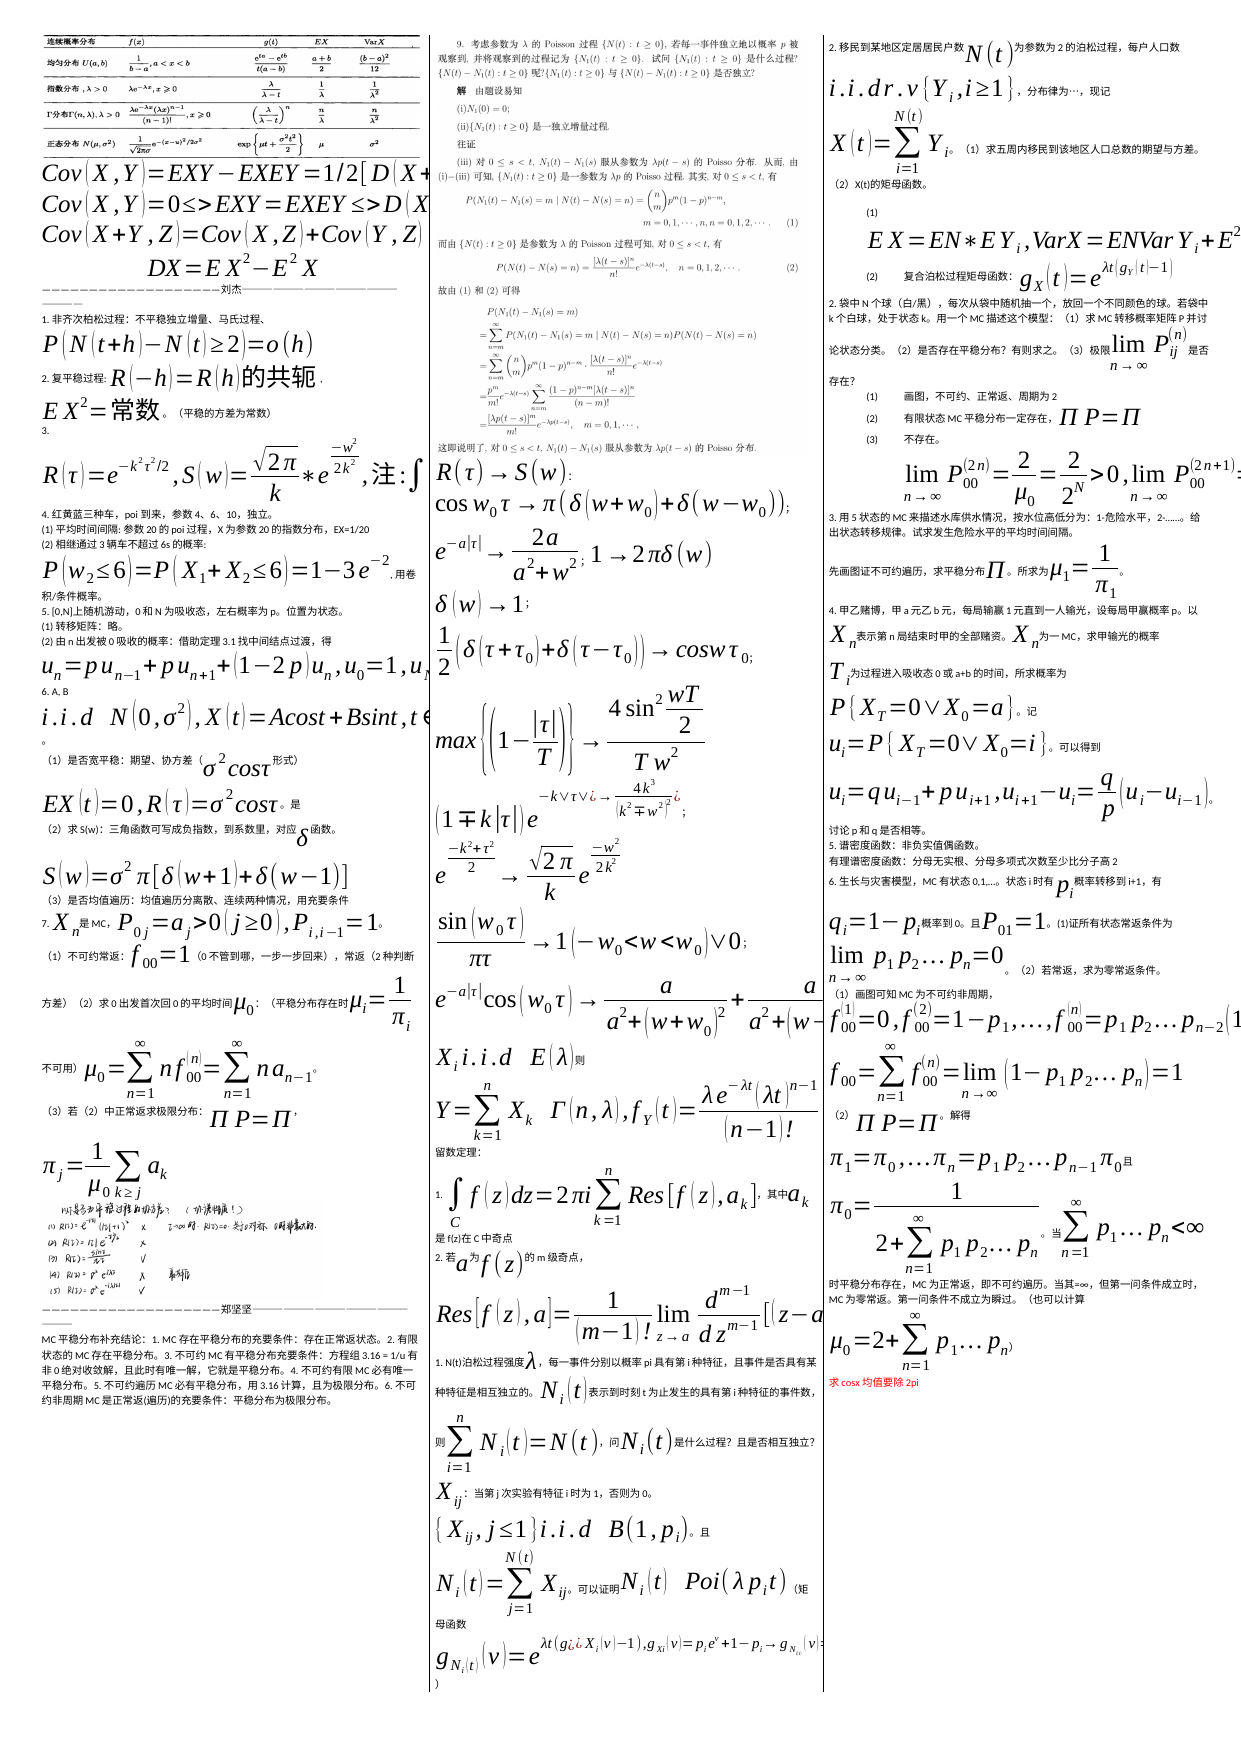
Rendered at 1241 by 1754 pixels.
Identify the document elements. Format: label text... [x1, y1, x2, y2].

text （1）画图可知MC为不可约非周期，。 [829, 986, 1211, 1105]
text 3. 用5状态的MC来描述水库供水情况，按水位高低分为：1-危险水平，2-……。给出状态转移规律。试求发生危险水平的平均时间间隔。 [829, 509, 1211, 539]
text (2) 相继通过3辆车不超过6s的概率: , 用卷积/条件概率。 [41, 537, 423, 603]
picture [41, 1200, 323, 1302]
text (1) 平均时间间隔: 参数20的poi过程，X为参数20的指数分布，EX=1/20 [41, 521, 423, 537]
text 2. 若为的m级奇点， [435, 1246, 817, 1348]
text ———————————————————郑坚坚—————————————————— [41, 1302, 423, 1332]
text ； [435, 906, 817, 1040]
text （1）不可约常返：（0不管到哪，一步一步回来），常返（2种判断方差）（2）求0出发首次回0的平均时间：（平稳分布存在时 不可用）。 [41, 940, 423, 1102]
list 画图，不可约、正常返、周期为2 [866, 389, 1211, 404]
text ；； [435, 586, 817, 778]
list 复合泊松过程矩母函数： [866, 257, 1211, 295]
text ———————————————————刘杰——————————————————— [41, 281, 423, 311]
list 有限状态MC平稳分布一定存在， [866, 404, 1211, 431]
picture [41, 35, 423, 158]
text 2. 移民到某地区定居居民户数为参数为2的泊松过程，每户人口数，分布律为…，现记。（1）求五周内移民到该地区人口总数的期望与方差。（2）X(t)的矩母函数。 [829, 35, 1211, 192]
text 先画图证不可约遍历，求平稳分布。所求为。 [829, 539, 1211, 602]
text 5. 谱密度函数：非负实值偶函数。 [829, 838, 1211, 853]
text 3. [41, 424, 423, 506]
list 不存在。 [866, 431, 1211, 509]
text 6. 生长与灾害模型，MC有状态0,1,…。状态i时有概率转移到i+1，有概率到0。且。(1)证所有状态常返条件为。（2）若常返，求为零常返条件。 [829, 868, 1211, 986]
text （1）是否宽平稳：期望、协方差（形式）。是 [41, 747, 423, 820]
picture [435, 35, 808, 457]
text 1. ，其中是f(z)在C中奇点 [435, 1160, 817, 1246]
text 7. 是MC，。 [41, 907, 423, 940]
text 5. [0,N]上随机游动，0和N为吸收态，左右概率为p。位置为状态。 [41, 603, 423, 618]
text MC平稳分布补充结论：1. MC存在平稳分布的充要条件：存在正常返状态。2. 有限状态的MC存在平稳分布。3. 不可约MC有平稳分布充要条件：方程组3.16 = 1/u 有非0绝对收敛解，且此时有唯一解，它就是平稳分布。4. 不可约有限MC必有唯一平稳分布。5. 不可约遍历MC必有平稳分布，用3.16计算，且为极限分布。6. 不可约非周期MC是正常返(遍历)的充要条件：平稳分布为极限分布。 [41, 1332, 423, 1407]
text 2. 复平稳过程: , 。（平稳的方差为常数） [41, 363, 423, 424]
text (1) 转移矩阵：略。 [41, 618, 423, 633]
text (2) 由n出发被0吸收的概率：借助定理3.1找中间结点过渡，得 [41, 633, 423, 685]
text （2）求S(w)：三角函数可写成负指数，到系数里，对应函数。 [41, 820, 423, 892]
text 4. 红黄蓝三种车，poi 到来，参数4、6、10，独立。 [41, 506, 423, 521]
text （3）若（2）中正常返求极限分布：， [41, 1102, 423, 1201]
text 为过程进入吸收态0或a+b的时间，所求概率为。记。可以得到。讨论p和q是否相等。 [829, 655, 1211, 838]
text ：当第j次实验有特征i时为1，否则为0。。且。可以证明（矩母函数 ） [435, 1476, 817, 1692]
text 6. A, B。 [41, 685, 423, 747]
text 有理谱密度函数：分母无实根、分母多项式次数至少比分子高2 [829, 853, 1211, 868]
text 1. N(t)泊松过程强度，每一事件分别以概率pi具有第i种特征，且事件是否具有某种特征是相互独立的。表示到时刻t为止发生的具有第i种特征的事件数，则，问是什么过程？且是否相互独立？ [435, 1348, 817, 1476]
text 则 [435, 1040, 817, 1144]
text 4. 甲乙赌博，甲a元乙b元，每局输赢1元直到一人输光，设每局甲赢概率p。以表示第n局结束时甲的全部赌资。为一MC，求甲输光的概率 [829, 602, 1211, 655]
text ；； [435, 487, 817, 586]
text ； [435, 778, 817, 906]
text 留数定理： [435, 1144, 817, 1160]
text 1. 非齐次柏松过程：不平稳独立增量、马氏过程、 [41, 311, 423, 363]
text 2. 袋中N个球（白/黑），每次从袋中随机抽一个，放回一个不同颜色的球。若袋中k个白球，处于状态k。用一个MC描述这个模型：（1）求MC转移概率矩阵P并讨论状态分类。（2）是否存在平稳分布？有则求之。（3）极限是否存在？ [829, 295, 1211, 389]
text （2）。解得且。当时平稳分布存在，MC为正常返，即不可约遍历。当其=∞，但第一问条件成立时，MC为零常返。第一问条件不成立为瞬过。（也可以计算） [829, 1105, 1211, 1374]
text （3）是否均值遍历：均值遍历分离散、连续两种情况，用充要条件 [41, 892, 423, 907]
text 求cosx均值要除2pi [829, 1374, 1211, 1389]
text ： [435, 456, 817, 487]
